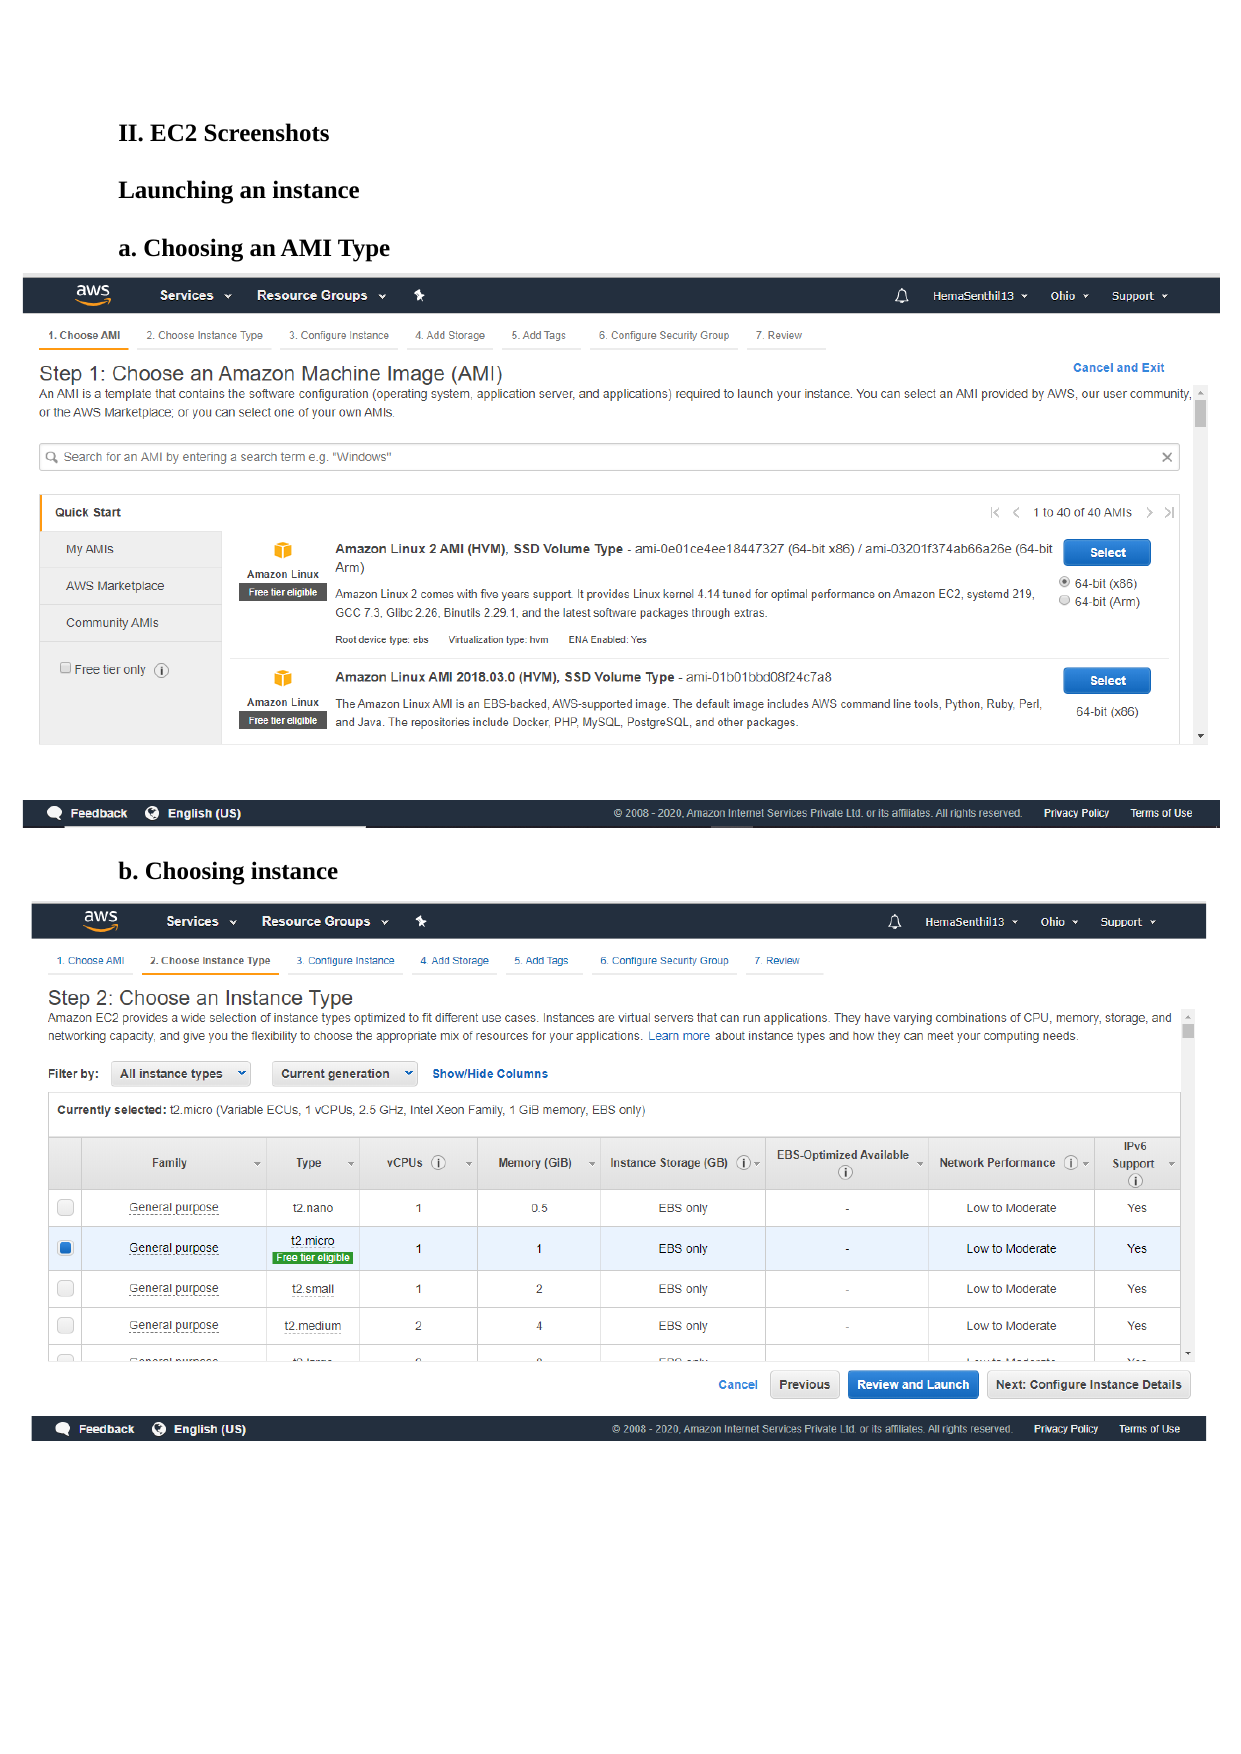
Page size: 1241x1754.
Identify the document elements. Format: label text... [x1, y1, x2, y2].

text Launching an instance [118, 176, 1122, 204]
picture [31, 901, 1207, 1441]
text II. EC2 Screenshots [118, 118, 1122, 147]
text a. Choosing an AMI Type [118, 233, 1122, 262]
picture [22, 273, 1220, 828]
text b. Choosing instance [118, 856, 1122, 885]
